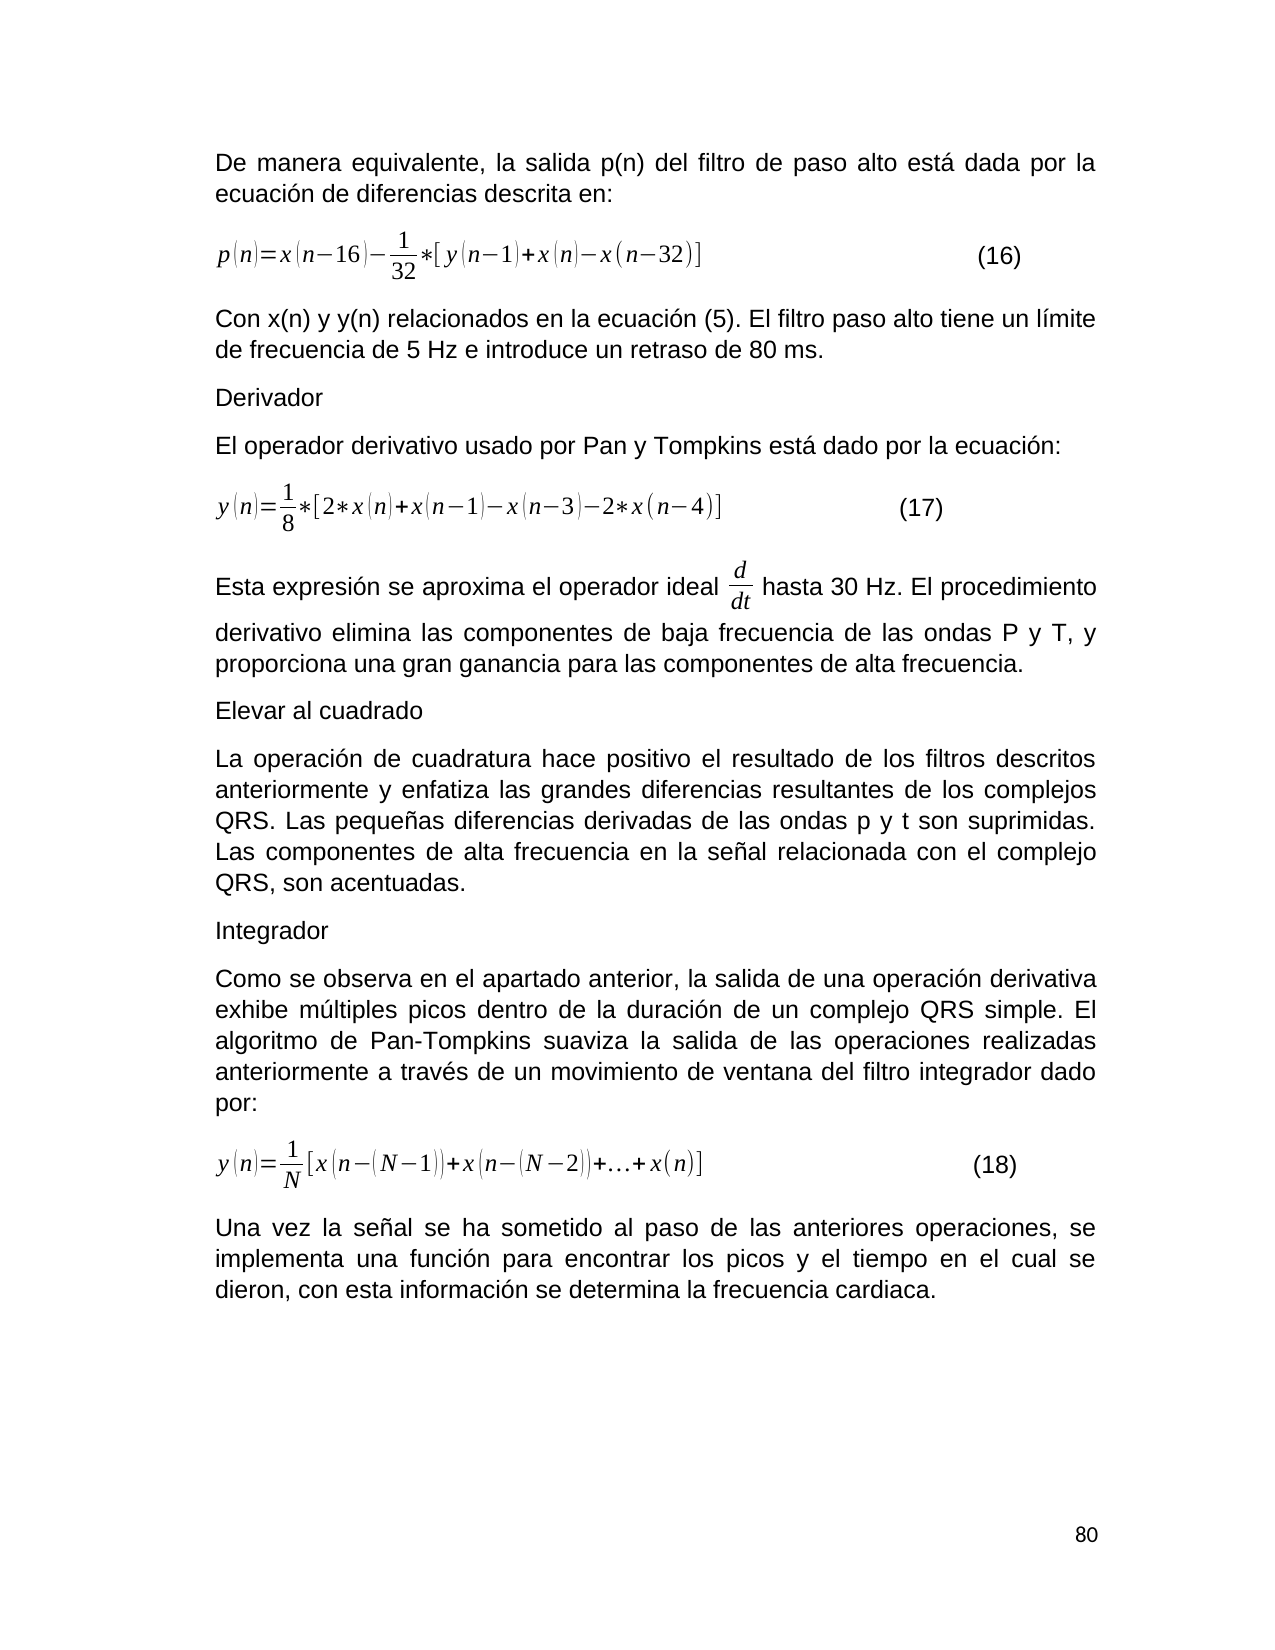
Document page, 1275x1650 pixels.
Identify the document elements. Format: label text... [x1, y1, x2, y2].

text El operador derivativo usado por Pan y Tompkins está dado por la ecuación: [215, 431, 1098, 459]
text Como se observa en el apartado anterior, la salida de una operación derivativa exhibe múltiples picos dentro de la duración de un complejo QRS simple. El algoritmo de Pan-Tompkins suaviza la salida de las operaciones realizadas anteriormente a través de un movimiento de ventana del filtro integrador dado por: [215, 964, 1098, 1117]
text Elevar al cuadrado [215, 696, 1098, 725]
text Derivador [215, 383, 1098, 412]
text (18) [215, 1136, 1098, 1194]
text La operación de cuadratura hace positivo el resultado de los filtros descritos anteriormente y enfatiza las grandes diferencias resultantes de los complejos QRS. Las pequeñas diferencias derivadas de las ondas p y t son suprimidas. Las componentes de alta frecuencia en la señal relacionada con el complejo QRS, son acentuadas. [215, 744, 1098, 897]
text Esta expresión se aproxima el operador ideal hasta 30 Hz. El procedimiento derivativo elimina las componentes de baja frecuencia de las ondas P y T, y proporciona una gran ganancia para las componentes de alta frecuencia. [215, 556, 1098, 677]
text (16) [215, 226, 1098, 285]
text (17) [215, 478, 1098, 537]
text De manera equivalente, la salida p(n) del filtro de paso alto está dada por la ecuación de diferencias descrita en: [215, 148, 1098, 207]
text Una vez la señal se ha sometido al paso de las anteriores operaciones, se implementa una función para encontrar los picos y el tiempo en el cual se dieron, con esta información se determina la frecuencia cardiaca. [215, 1213, 1098, 1304]
text Con x(n) y y(n) relacionados en la ecuación (5). El filtro paso alto tiene un límite de frecuencia de 5 Hz e introduce un retraso de 80 ms. [215, 304, 1098, 364]
text Integrador [215, 916, 1098, 945]
